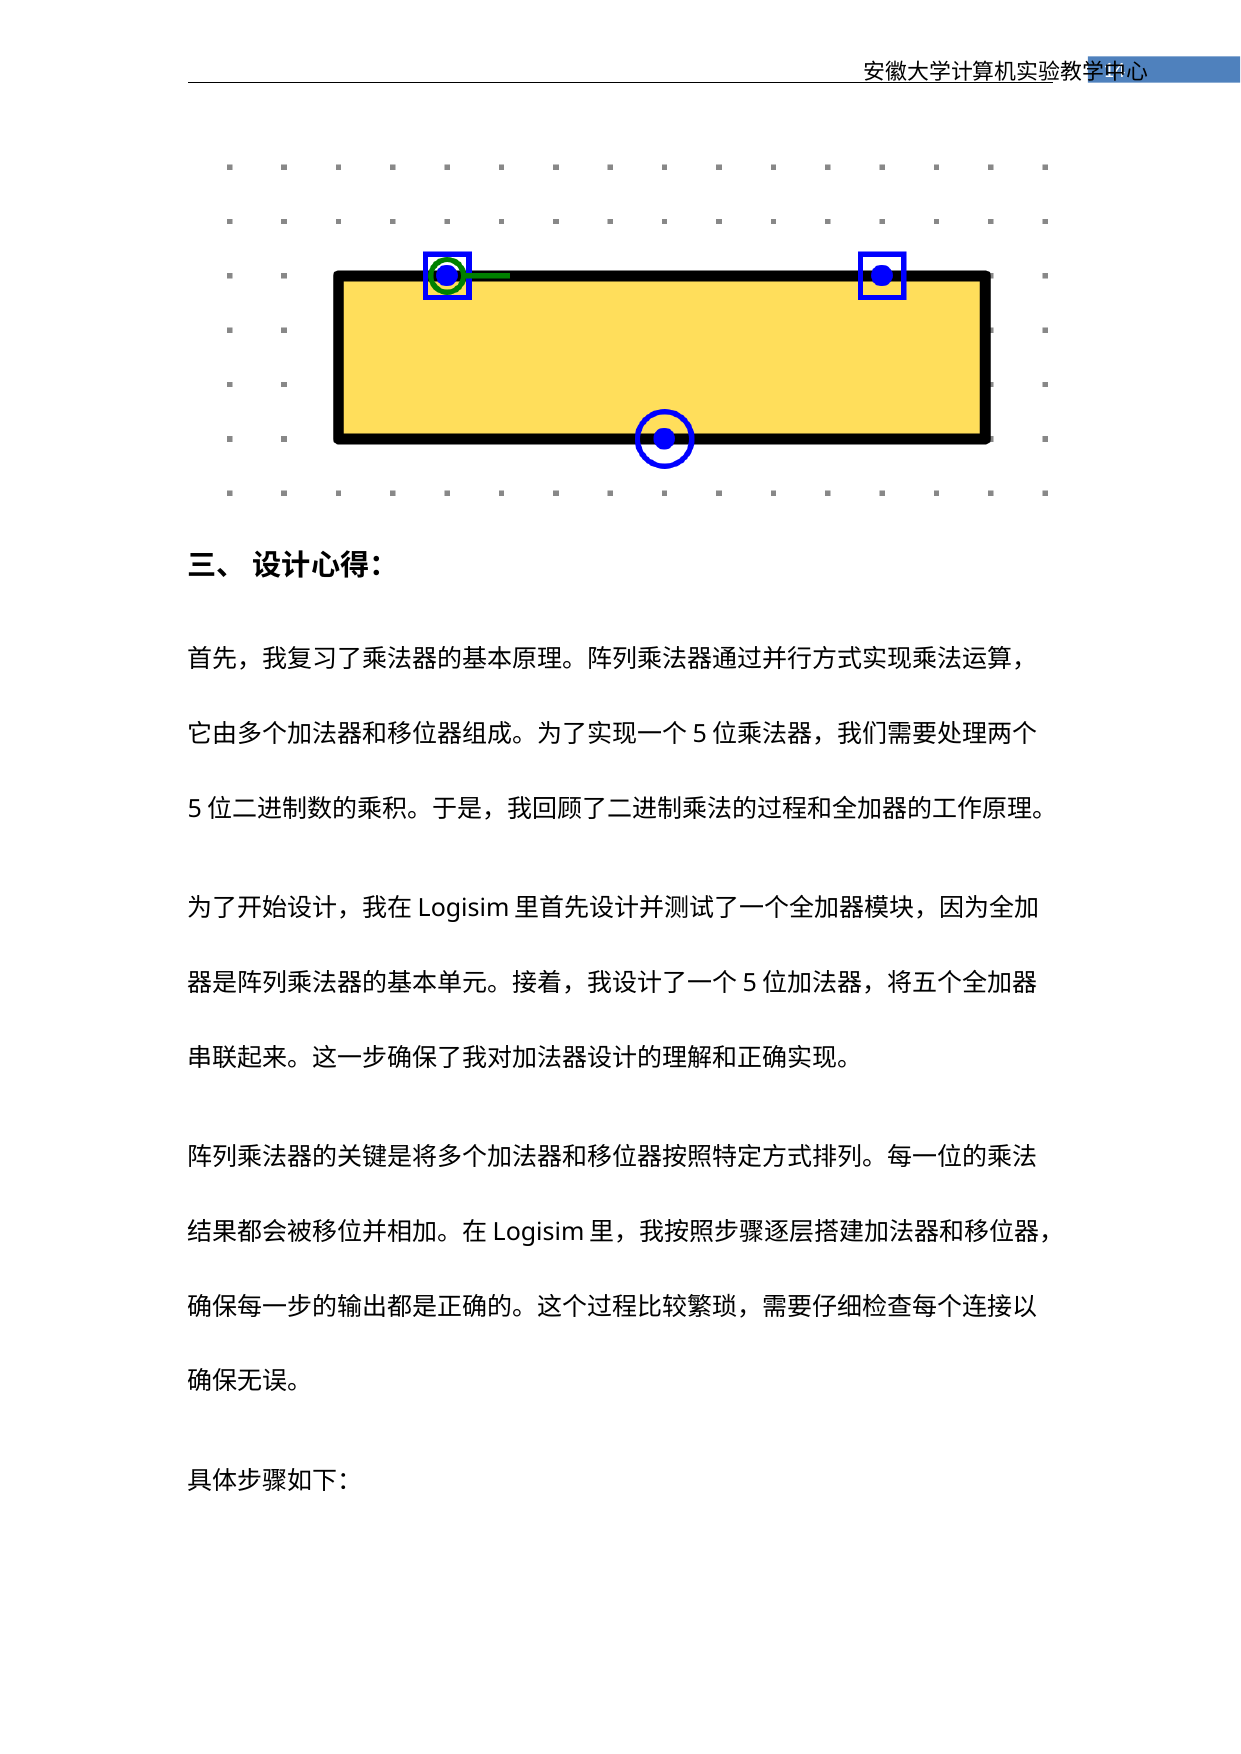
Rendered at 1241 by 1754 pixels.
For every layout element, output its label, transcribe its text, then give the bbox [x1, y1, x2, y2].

picture [187, 140, 1053, 529]
text 首先，我复习了乘法器的基本原理。阵列乘法器通过并行方式实现乘法运算，它由多个加法器和移位器组成。为了实现一个5位乘法器，我们需要处理两个5位二进制数的乘积。于是，我回顾了二进制乘法的过程和全加器的工作原理。 [187, 624, 1053, 839]
text 阵列乘法器的关键是将多个加法器和移位器按照特定方式排列。每一位的乘法结果都会被移位并相加。在Logisim里，我按照步骤逐层搭建加法器和移位器，确保每一步的输出都是正确的。这个过程比较繁琐，需要仔细检查每个连接以确保无误。 [187, 1122, 1053, 1411]
text 为了开始设计，我在Logisim里首先设计并测试了一个全加器模块，因为全加器是阵列乘法器的基本单元。接着，我设计了一个5位加法器，将五个全加器串联起来。这一步确保了我对加法器设计的理解和正确实现。 [187, 873, 1053, 1088]
text 具体步骤如下： [187, 1446, 1053, 1511]
text 三、 设计心得： [187, 530, 1053, 595]
